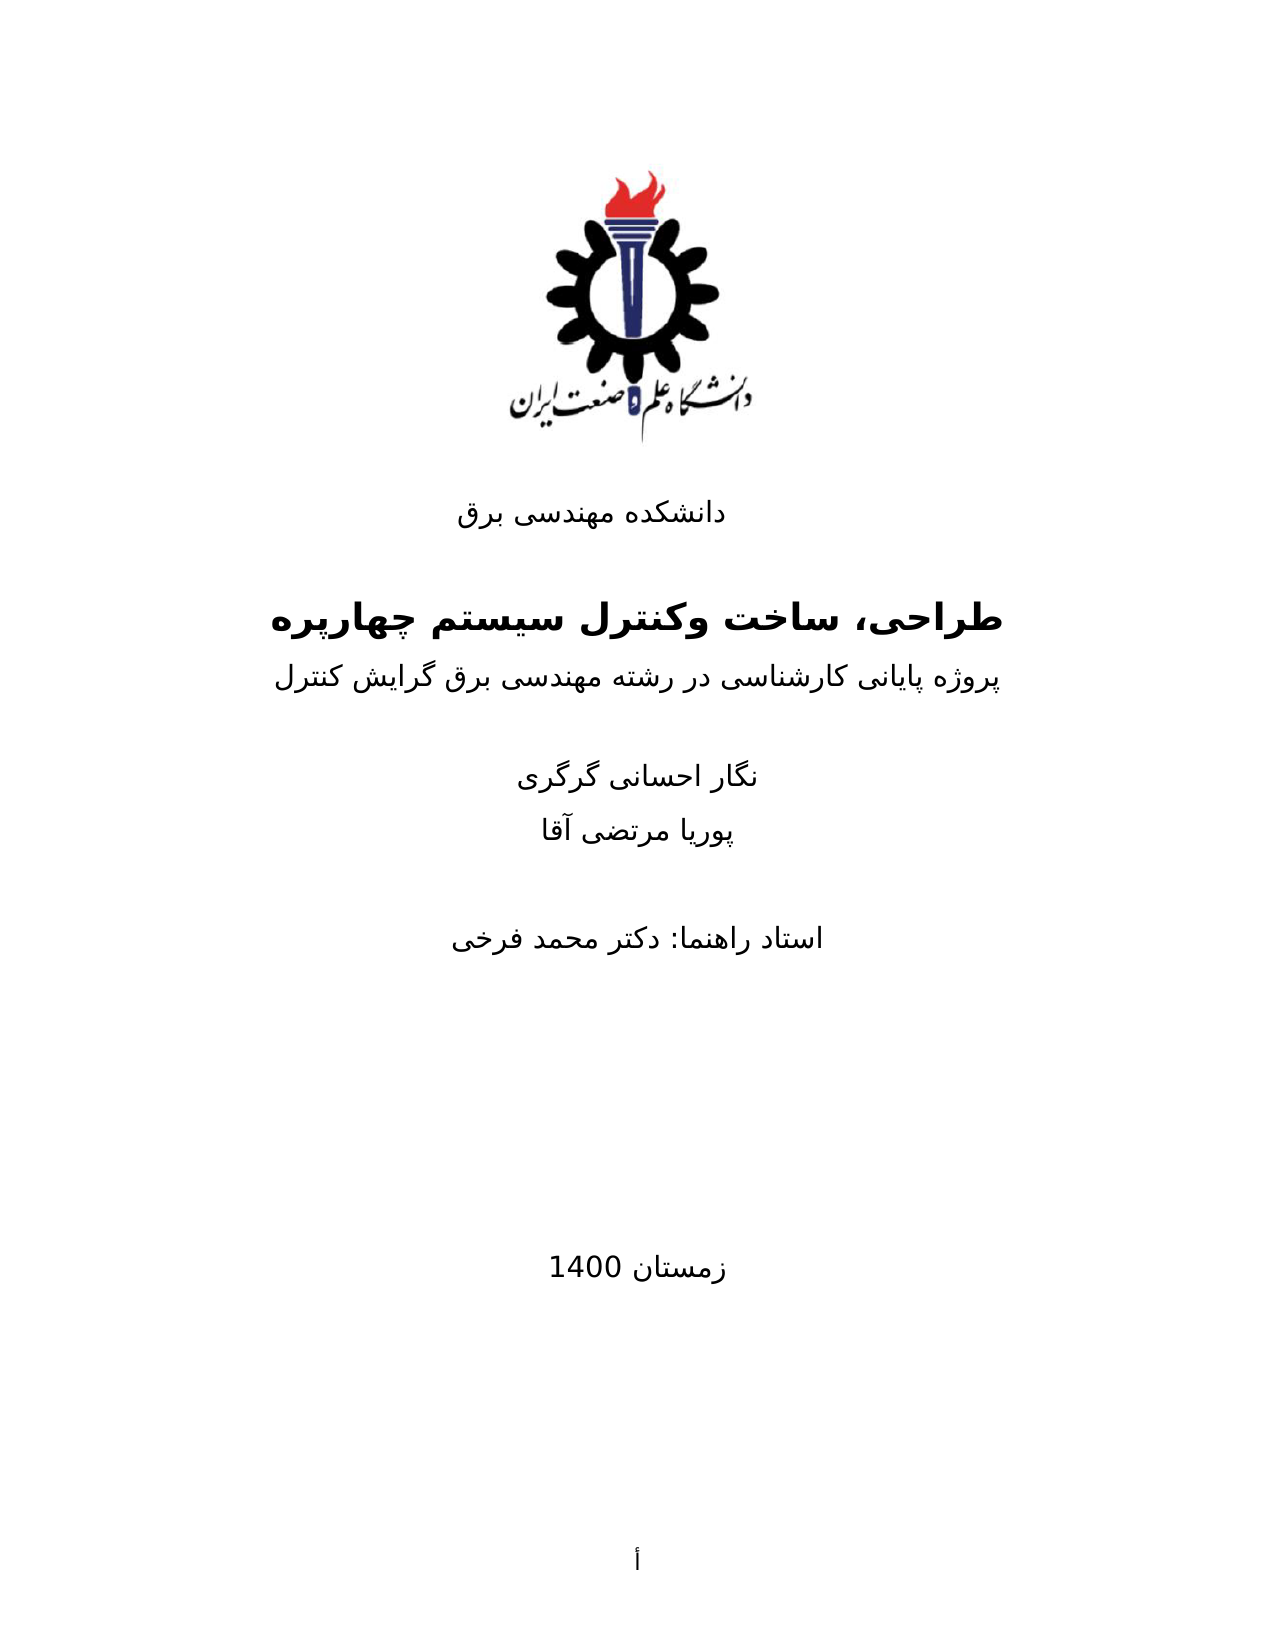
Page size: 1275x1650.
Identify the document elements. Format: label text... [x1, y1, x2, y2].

text طراحی، ساخت وکنترل سیستم چهارپره [150, 595, 1125, 639]
text پروژه پایانی کارشناسی در رشته مهندسی برق گرایش کنترل [150, 659, 1125, 693]
text پوریا مرتضی آقا [150, 813, 1125, 847]
text دانشکده مهندسی برق [150, 495, 1125, 529]
text استاد راهنما: دکتر محمد فرخی [150, 921, 1125, 955]
text نگار احسانی گرگری [150, 760, 1125, 794]
text زمستان 1400 [150, 1250, 1125, 1284]
picture [430, 150, 845, 477]
